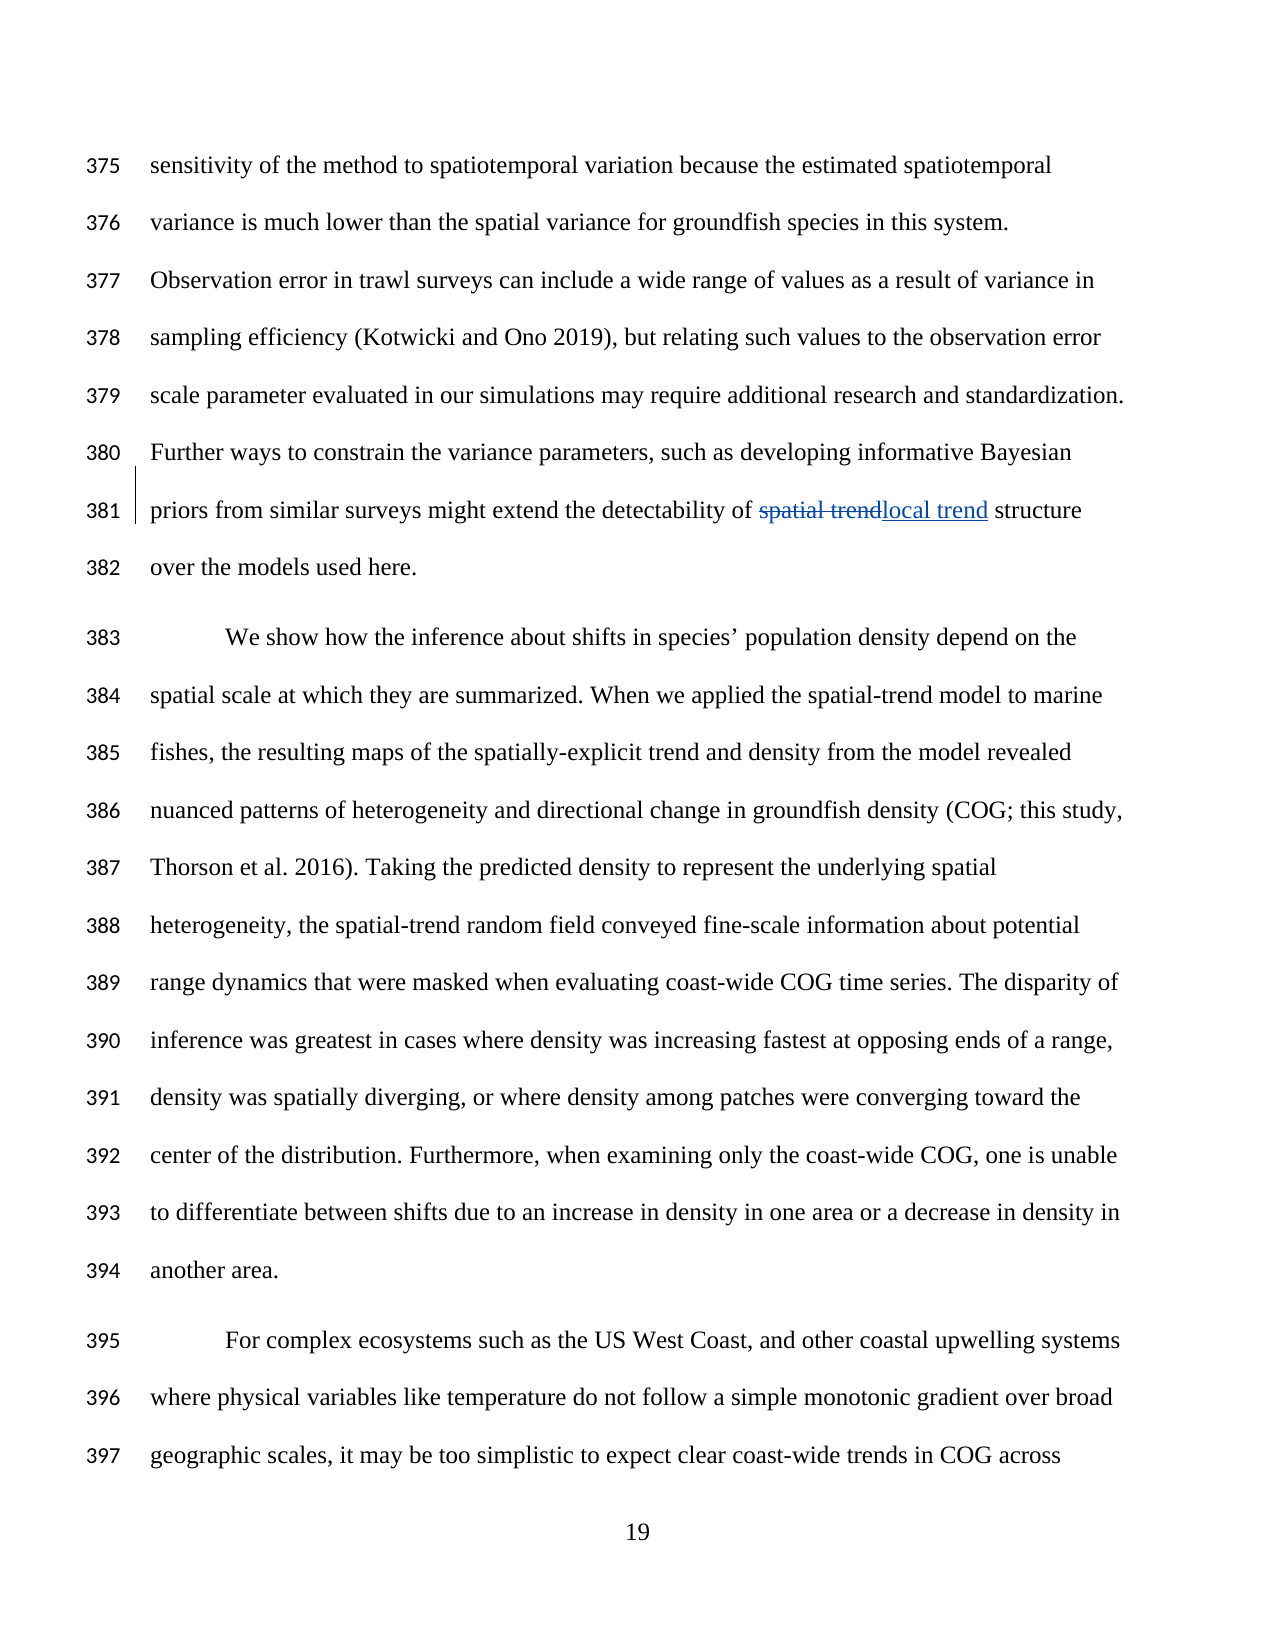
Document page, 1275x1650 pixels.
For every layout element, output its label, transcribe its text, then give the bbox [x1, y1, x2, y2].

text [150, 1325, 1125, 1469]
text We show how the inference about shifts in species’ population density depend on the spatial scale at which they are summarized. When we applied the spatial-trend model to marine fishes, the resulting maps of the spatially-explicit trend and density from the model revealed nuanced patterns of heterogeneity and directional change in groundfish density (COG; this study, Thorson et al. 2016). Taking the predicted density to represent the underlying spatial heterogeneity, the spatial-trend random field conveyed fine-scale information about potential range dynamics that were masked when evaluating coast-wide COG time series. The disparity of inference was greatest in cases where density was increasing fastest at opposing ends of a range, density was spatially diverging, or where density among patches were converging toward the center of the distribution. Furthermore, when examining only the coast-wide COG, one is unable to differentiate between shifts due to an increase in density in one area or a decrease in density in another area. [150, 622, 1125, 1284]
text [150, 150, 1125, 581]
